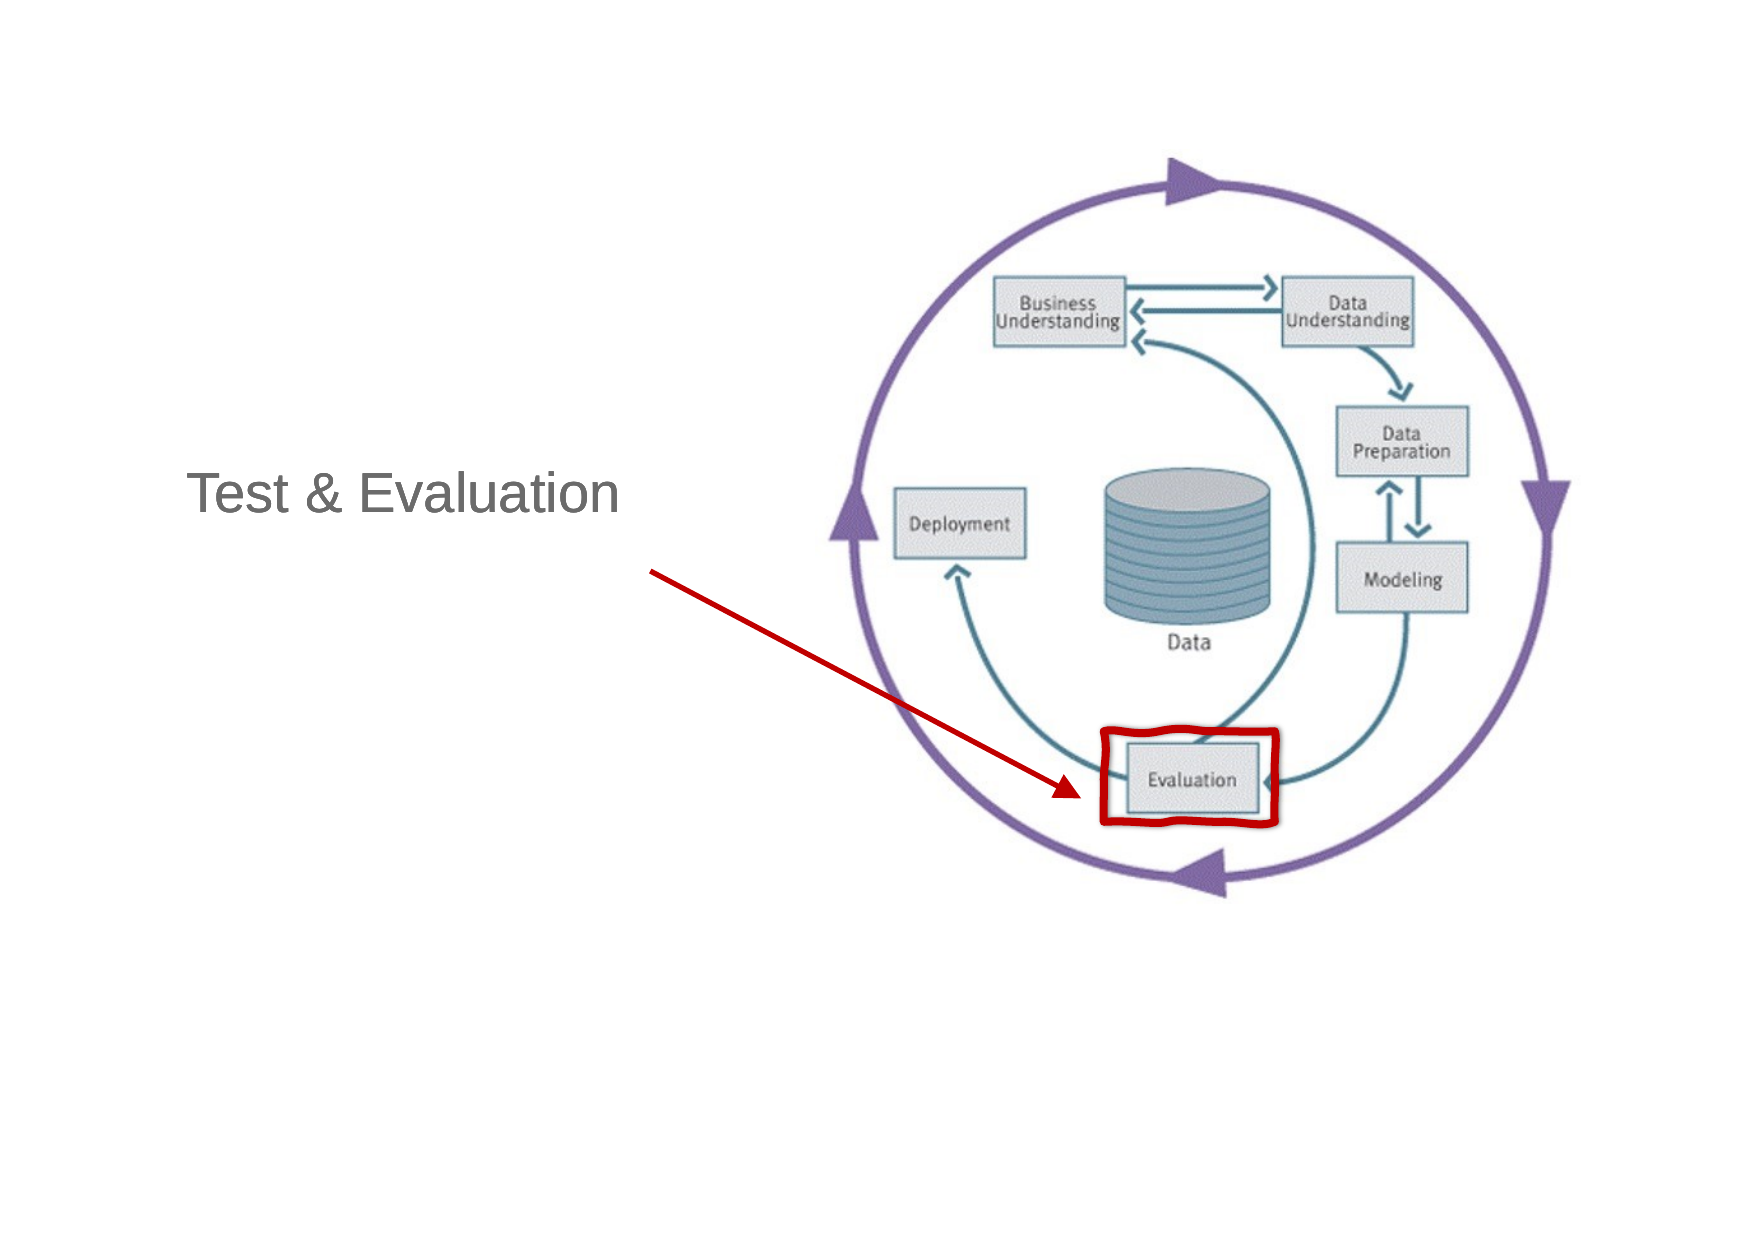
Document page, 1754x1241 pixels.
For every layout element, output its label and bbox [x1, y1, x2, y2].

picture [815, 149, 1601, 923]
